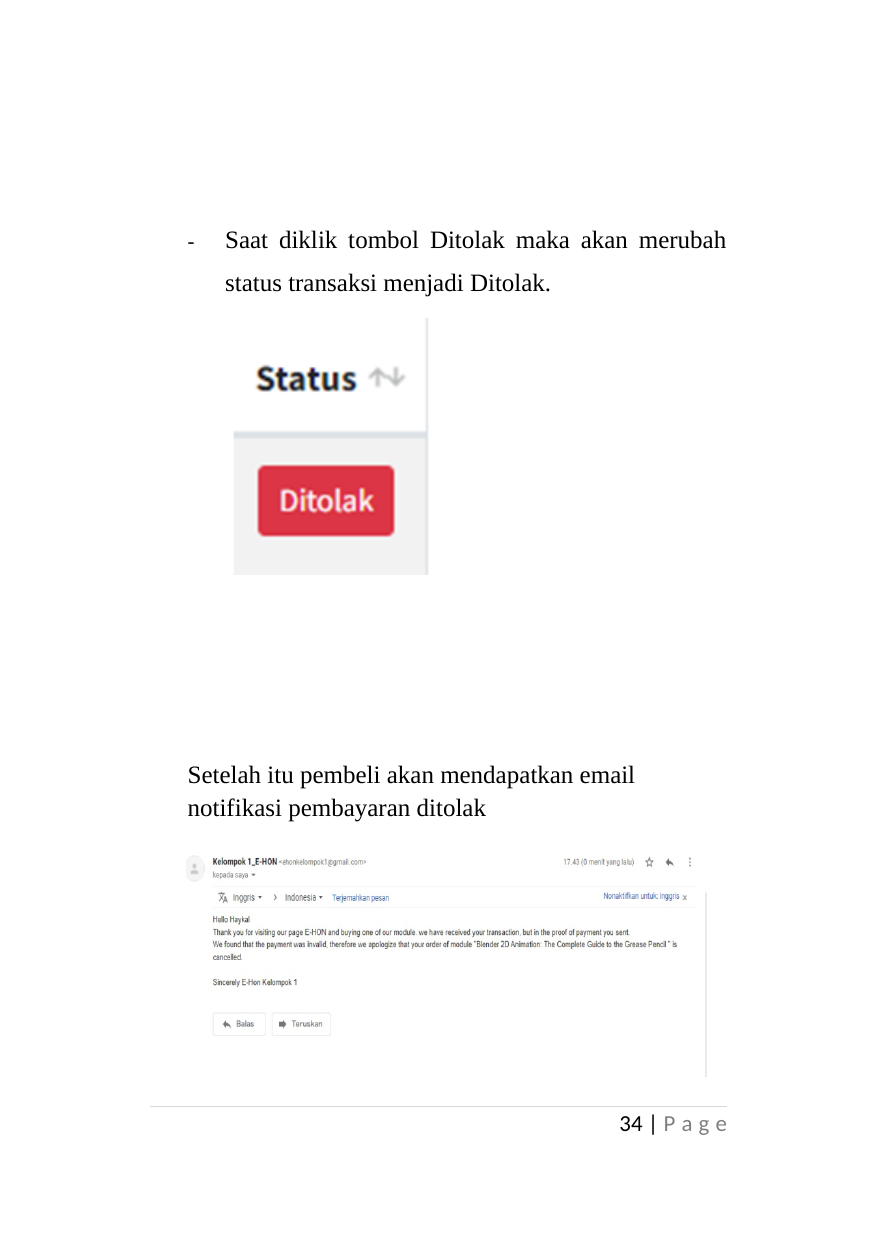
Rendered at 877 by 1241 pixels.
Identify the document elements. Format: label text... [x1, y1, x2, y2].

picture [231, 318, 428, 571]
picture [184, 847, 706, 1076]
list Saat diklik tombol Ditolak maka akan merubah status transaksi menjadi Ditolak. [187, 225, 727, 297]
text Setelah itu pembeli akan mendapatkan email notifikasi pembayaran ditolak [187, 760, 727, 822]
